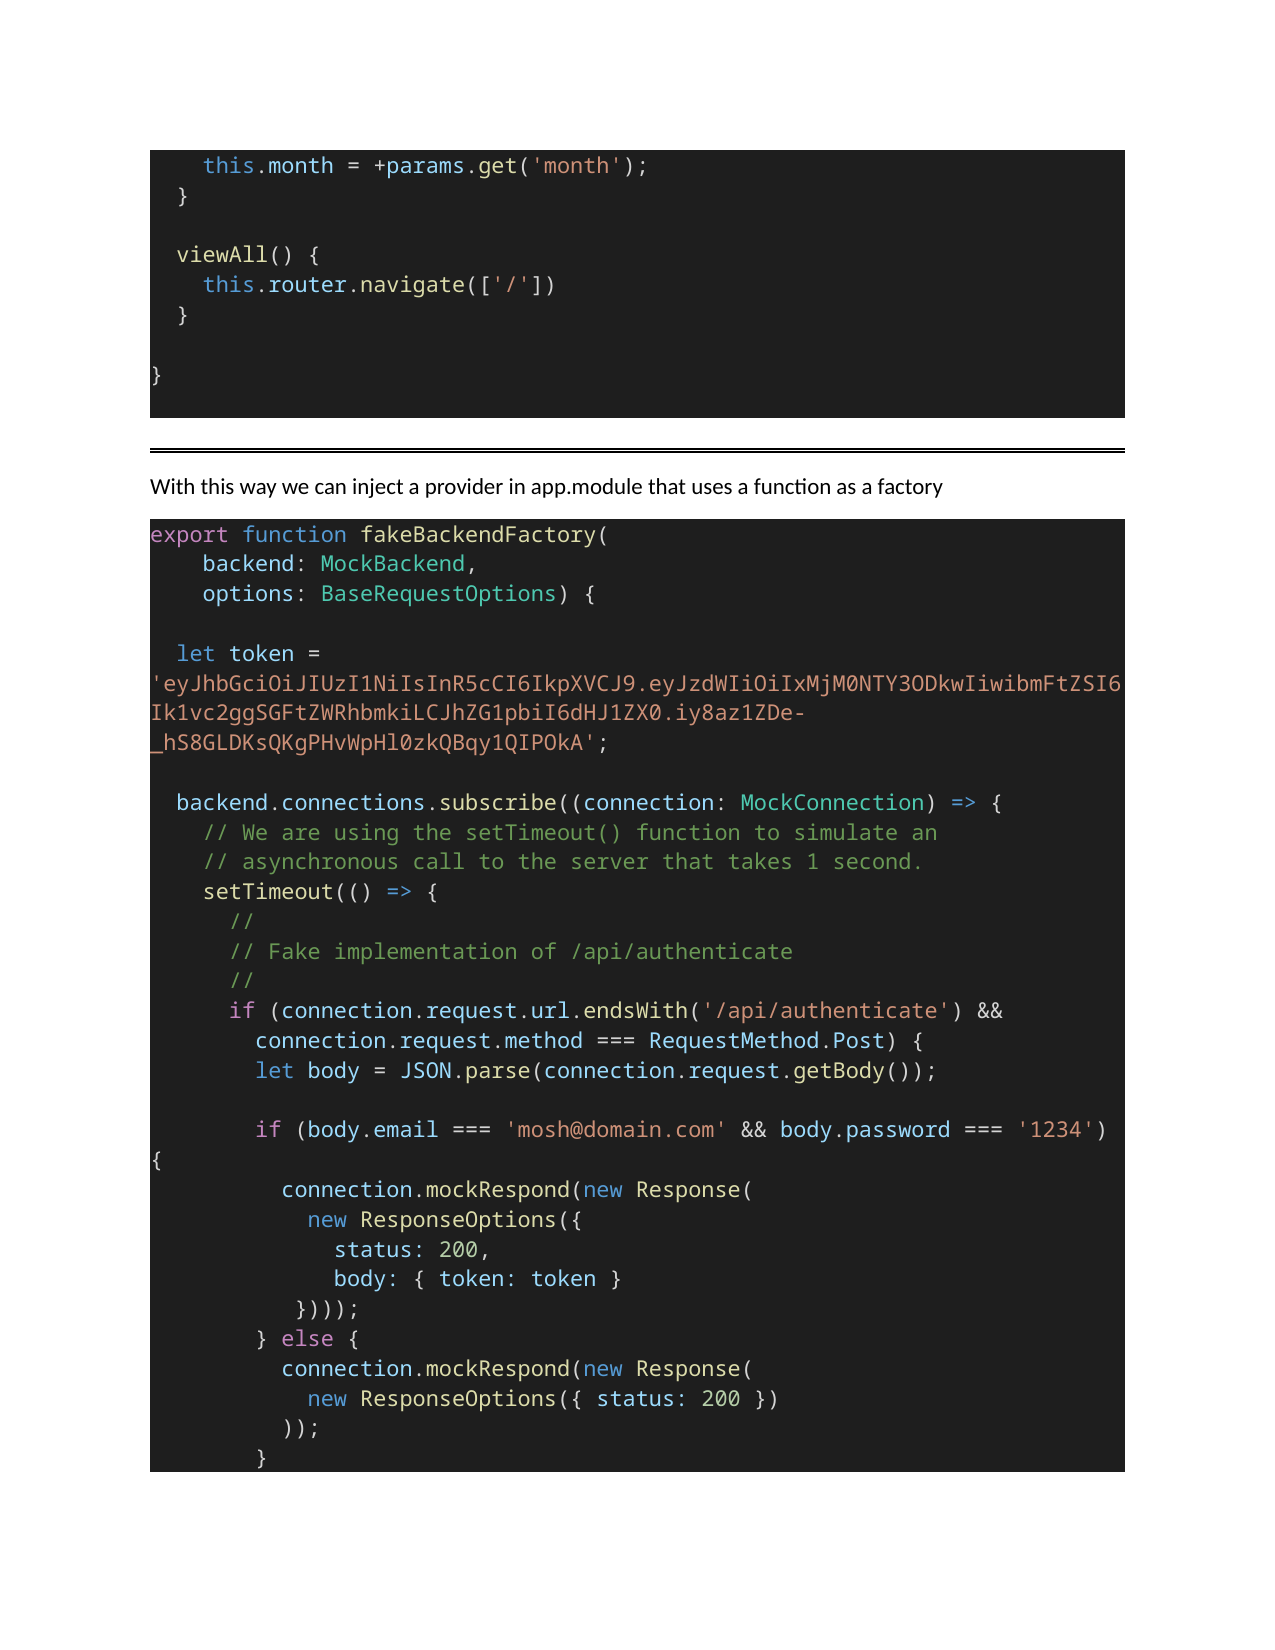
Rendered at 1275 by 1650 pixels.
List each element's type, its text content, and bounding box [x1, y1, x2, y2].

text backend: MockBackend, [150, 548, 1125, 578]
text backend.connections.subscribe((connection: MockConnection) => { [150, 787, 1125, 817]
text } [150, 180, 1125, 209]
text if (body.email === 'mosh@domain.com' && body.password === '1234') { [150, 1114, 1125, 1174]
text // [150, 966, 1125, 995]
text let body = JSON.parse(connection.request.getBody()); [150, 1055, 1125, 1085]
text if (connection.request.url.endsWith('/api/authenticate') && [150, 995, 1125, 1025]
text } [150, 358, 1125, 388]
text )); [150, 1412, 1125, 1442]
text status: 200, [150, 1234, 1125, 1263]
text options: BaseRequestOptions) { [150, 578, 1125, 608]
text // Fake implementation of /api/authenticate [150, 936, 1125, 966]
text } [150, 299, 1125, 329]
text let token = 'eyJhbGciOiJIUzI1NiIsInR5cCI6IkpXVCJ9.eyJzdWIiOiIxMjM0NTY3ODkwIiwibmFtZSI6Ik1vc2ggSGFtZWRhbmkiLCJhZG1pbiI6dHJ1ZX0.iy8az1ZDe-_hS8GLDKsQKgPHvWpHl0zkQBqy1QIPOkA'; [150, 638, 1125, 757]
text } else { [150, 1323, 1125, 1353]
text connection.request.method === RequestMethod.Post) { [150, 1025, 1125, 1055]
text body: { token: token } [150, 1263, 1125, 1293]
text // We are using the setTimeout() function to simulate an [150, 817, 1125, 846]
text export function fakeBackendFactory( [150, 519, 1125, 548]
text setTimeout(() => { [150, 876, 1125, 906]
text // [150, 906, 1125, 936]
text } [150, 1442, 1125, 1472]
text // asynchronous call to the server that takes 1 second. [150, 846, 1125, 876]
text new ResponseOptions({ [150, 1204, 1125, 1234]
text }))); [150, 1293, 1125, 1323]
text With this way we can inject a provider in app.module that uses a function as a factory [150, 472, 1125, 500]
text connection.mockRespond(new Response( [150, 1174, 1125, 1204]
text viewAll() { [150, 239, 1125, 269]
text this.month = +params.get('month'); [150, 150, 1125, 180]
text this.router.navigate(['/']) [150, 269, 1125, 299]
text new ResponseOptions({ status: 200 }) [150, 1383, 1125, 1412]
text connection.mockRespond(new Response( [150, 1353, 1125, 1383]
